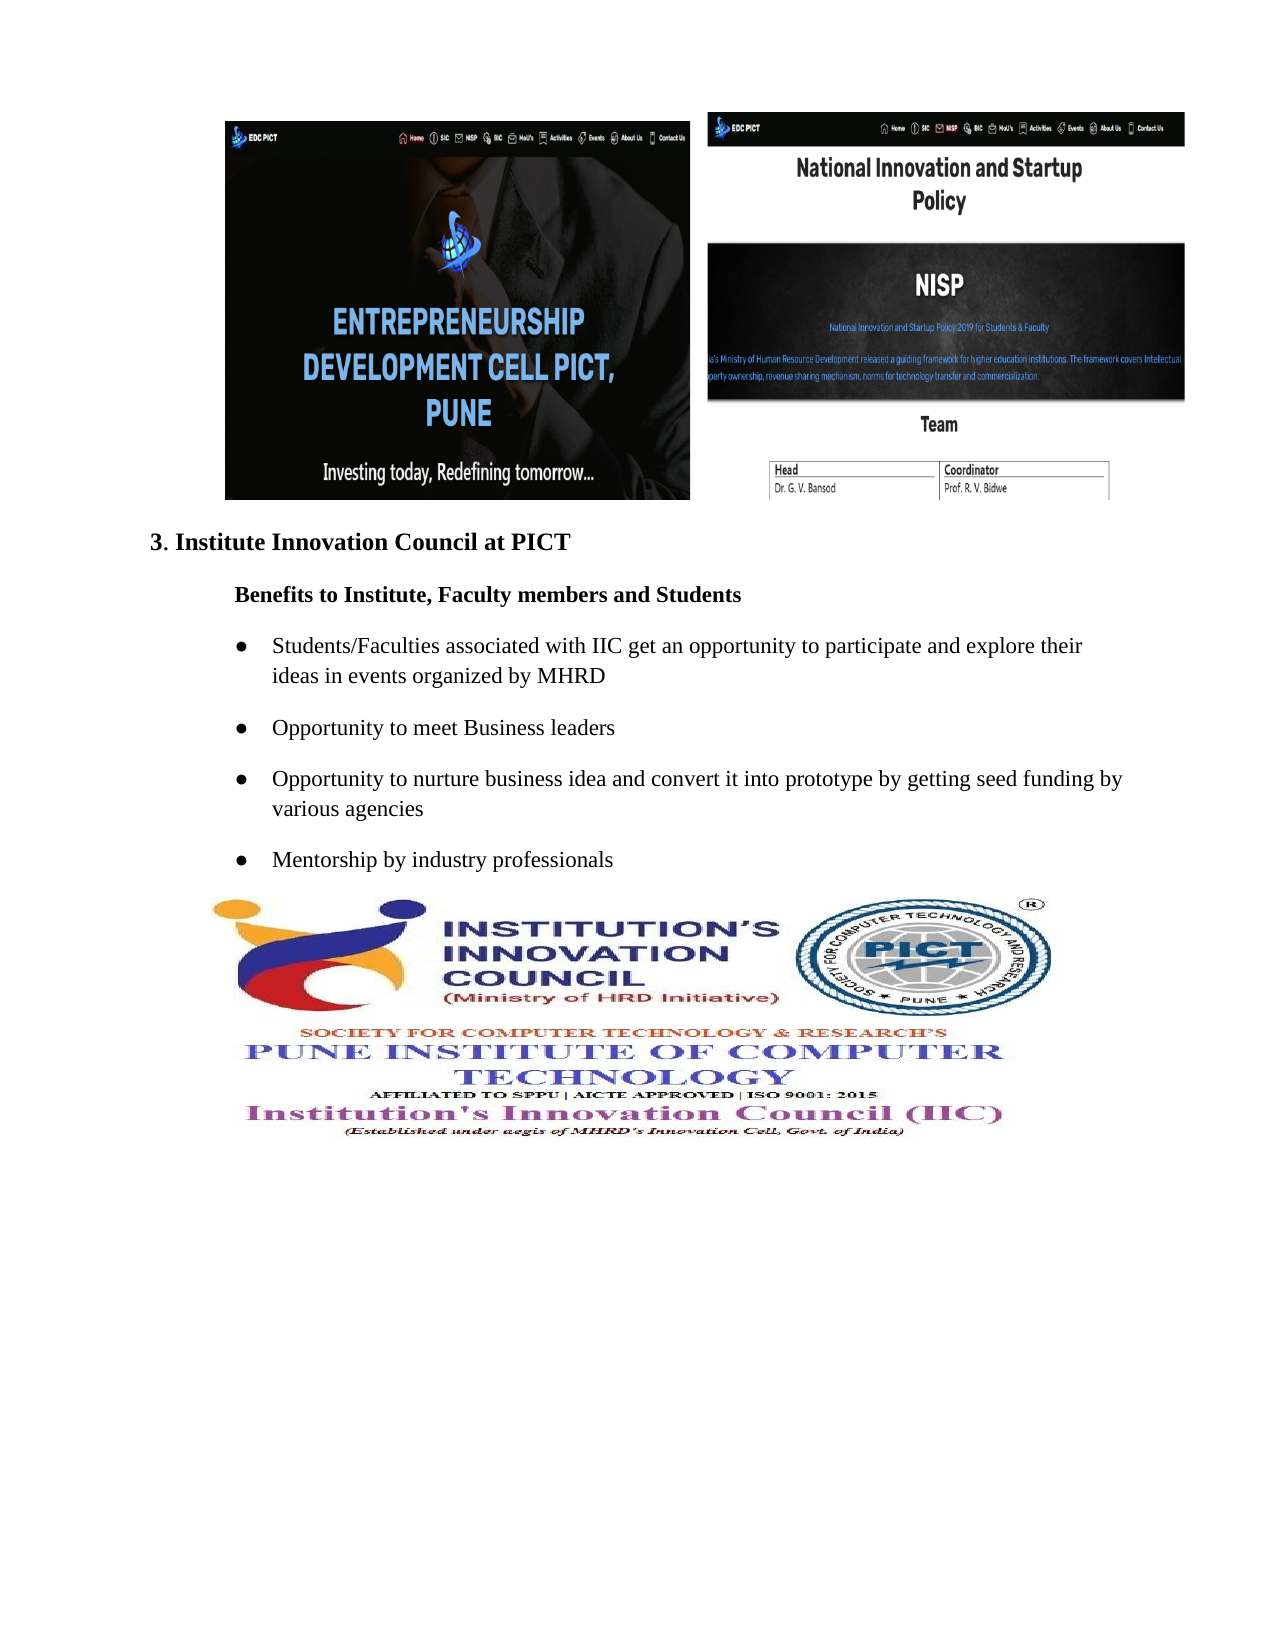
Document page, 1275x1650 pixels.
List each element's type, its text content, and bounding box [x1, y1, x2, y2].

picture [707, 112, 1185, 500]
list Opportunity to meet Business leaders [234, 713, 1125, 740]
text Benefits to Institute, Faculty members and Students [234, 581, 1125, 607]
list Students/Faculties associated with IIC get an opportunity to participate and explore their ideas in events organized by MHRD [234, 632, 1125, 689]
text 3. Institute Innovation Council at PICT [150, 524, 1125, 556]
list Opportunity to nurture business idea and convert it into prototype by getting seed funding by various agencies [234, 765, 1125, 821]
picture [210, 897, 1065, 1141]
picture [225, 121, 691, 500]
list Mentorship by industry professionals [234, 846, 1125, 873]
